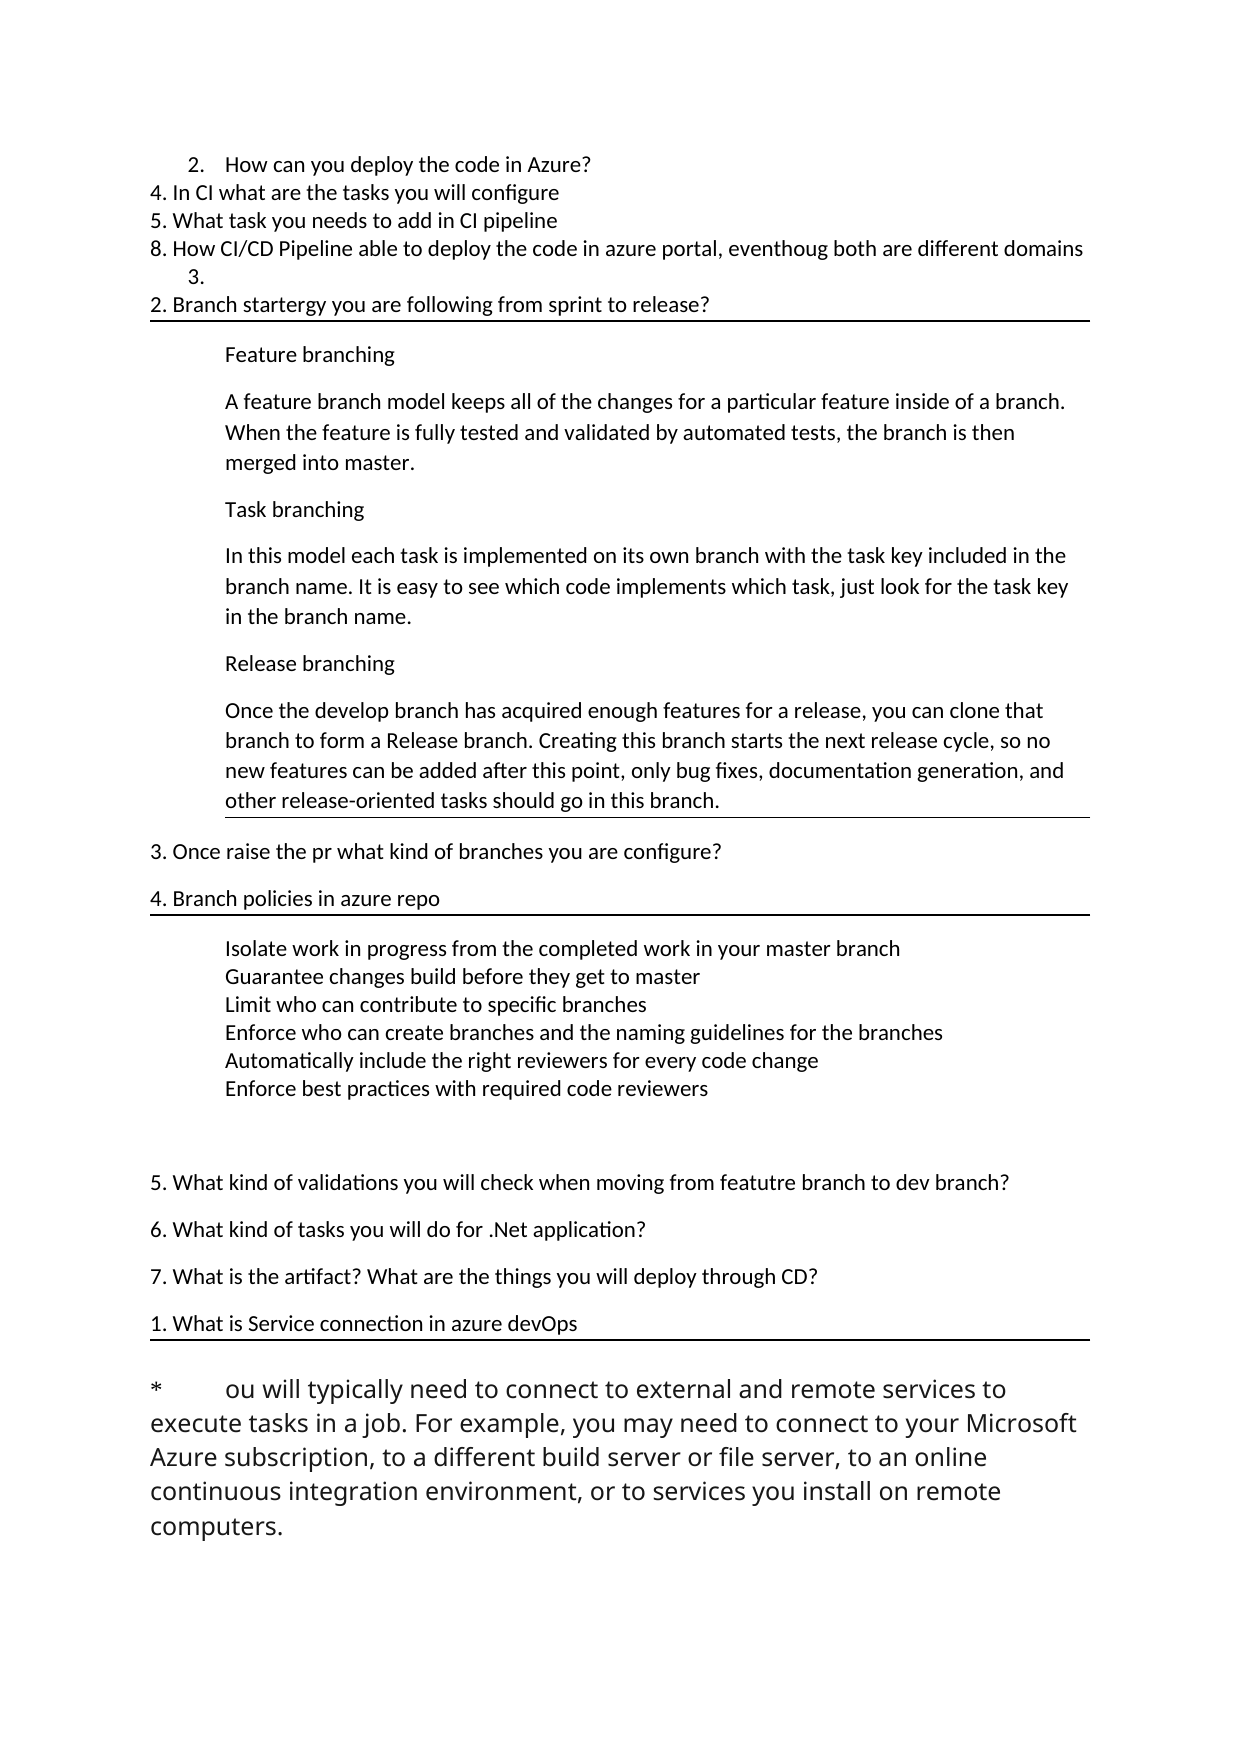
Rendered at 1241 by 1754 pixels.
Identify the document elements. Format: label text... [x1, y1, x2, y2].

text 4. In CI what are the tasks you will configure [150, 178, 1090, 206]
text Limit who can contribute to specific branches [150, 990, 1090, 1018]
text 7. What is the artifact? What are the things you will deploy through CD? [150, 1262, 1090, 1290]
text 6. What kind of tasks you will do for .Net application? [150, 1215, 1090, 1243]
text 4. Branch policies in azure repo [150, 884, 1090, 914]
text 3. Once raise the pr what kind of branches you are configure? [150, 837, 1090, 865]
text 5. What task you needs to add in CI pipeline [150, 206, 1090, 234]
text 8. How CI/CD Pipeline able to deploy the code in azure portal, eventhoug both are different domains [150, 234, 1090, 262]
text Feature branching [225, 341, 1090, 369]
text A feature branch model keeps all of the changes for a particular feature inside of a branch. When the feature is fully tested and validated by automated tests, the branch is then merged into master. [225, 387, 1090, 476]
text Guarantee changes build before they get to master [150, 962, 1090, 990]
text In this model each task is implemented on its own branch with the task key included in the branch name. It is easy to see which code implements which task, just look for the task key in the branch name. [225, 542, 1090, 630]
text Enforce best practices with required code reviewers [150, 1074, 1090, 1102]
text Release branching [225, 649, 1090, 677]
text Automatically include the right reviewers for every code change [150, 1046, 1090, 1074]
text 2. Branch startergy you are following from sprint to release? [150, 290, 1090, 320]
text Enforce who can create branches and the naming guidelines for the branches [150, 1018, 1090, 1046]
text Task branching [225, 495, 1090, 523]
list How can you deploy the code in Azure? [187, 150, 1090, 178]
text Once the develop branch has acquired enough features for a release, you can clone that branch to form a Release branch. Creating this branch starts the next release cycle, so no new features can be added after this point, only bug fixes, documentation generation, and other release-oriented tasks should go in this branch. [225, 696, 1090, 817]
text * ou will typically need to connect to external and remote services to execute tasks in a job. For example, you may need to connect to your Microsoft Azure subscription, to a different build server or file server, to an online continuous integration environment, or to services you install on remote computers. [150, 1372, 1090, 1542]
text Isolate work in progress from the completed work in your master branch [150, 934, 1090, 962]
text 1. What is Service connection in azure devOps [150, 1309, 1090, 1339]
text 5. What kind of validations you will check when moving from featutre branch to dev branch? [150, 1168, 1090, 1196]
